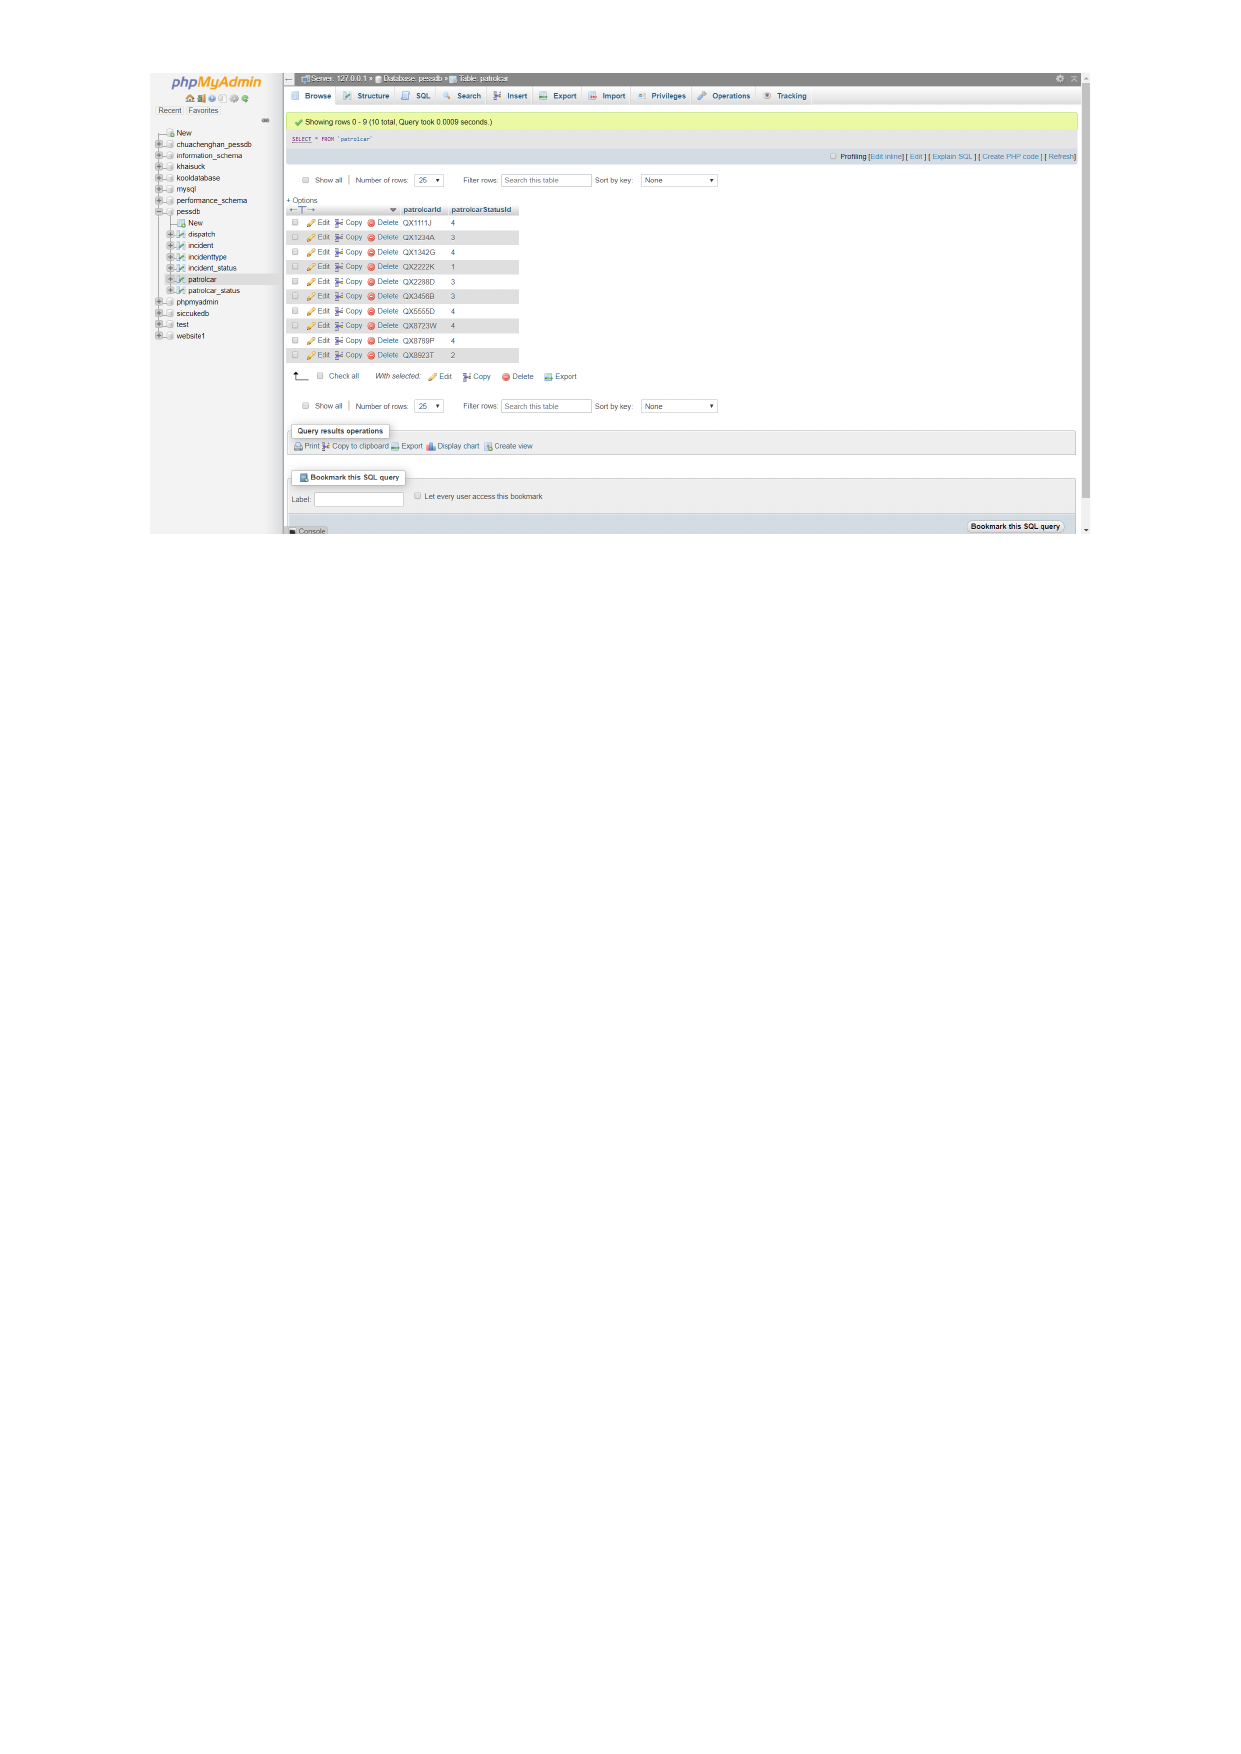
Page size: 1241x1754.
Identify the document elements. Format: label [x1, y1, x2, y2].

picture [150, 73, 1091, 534]
